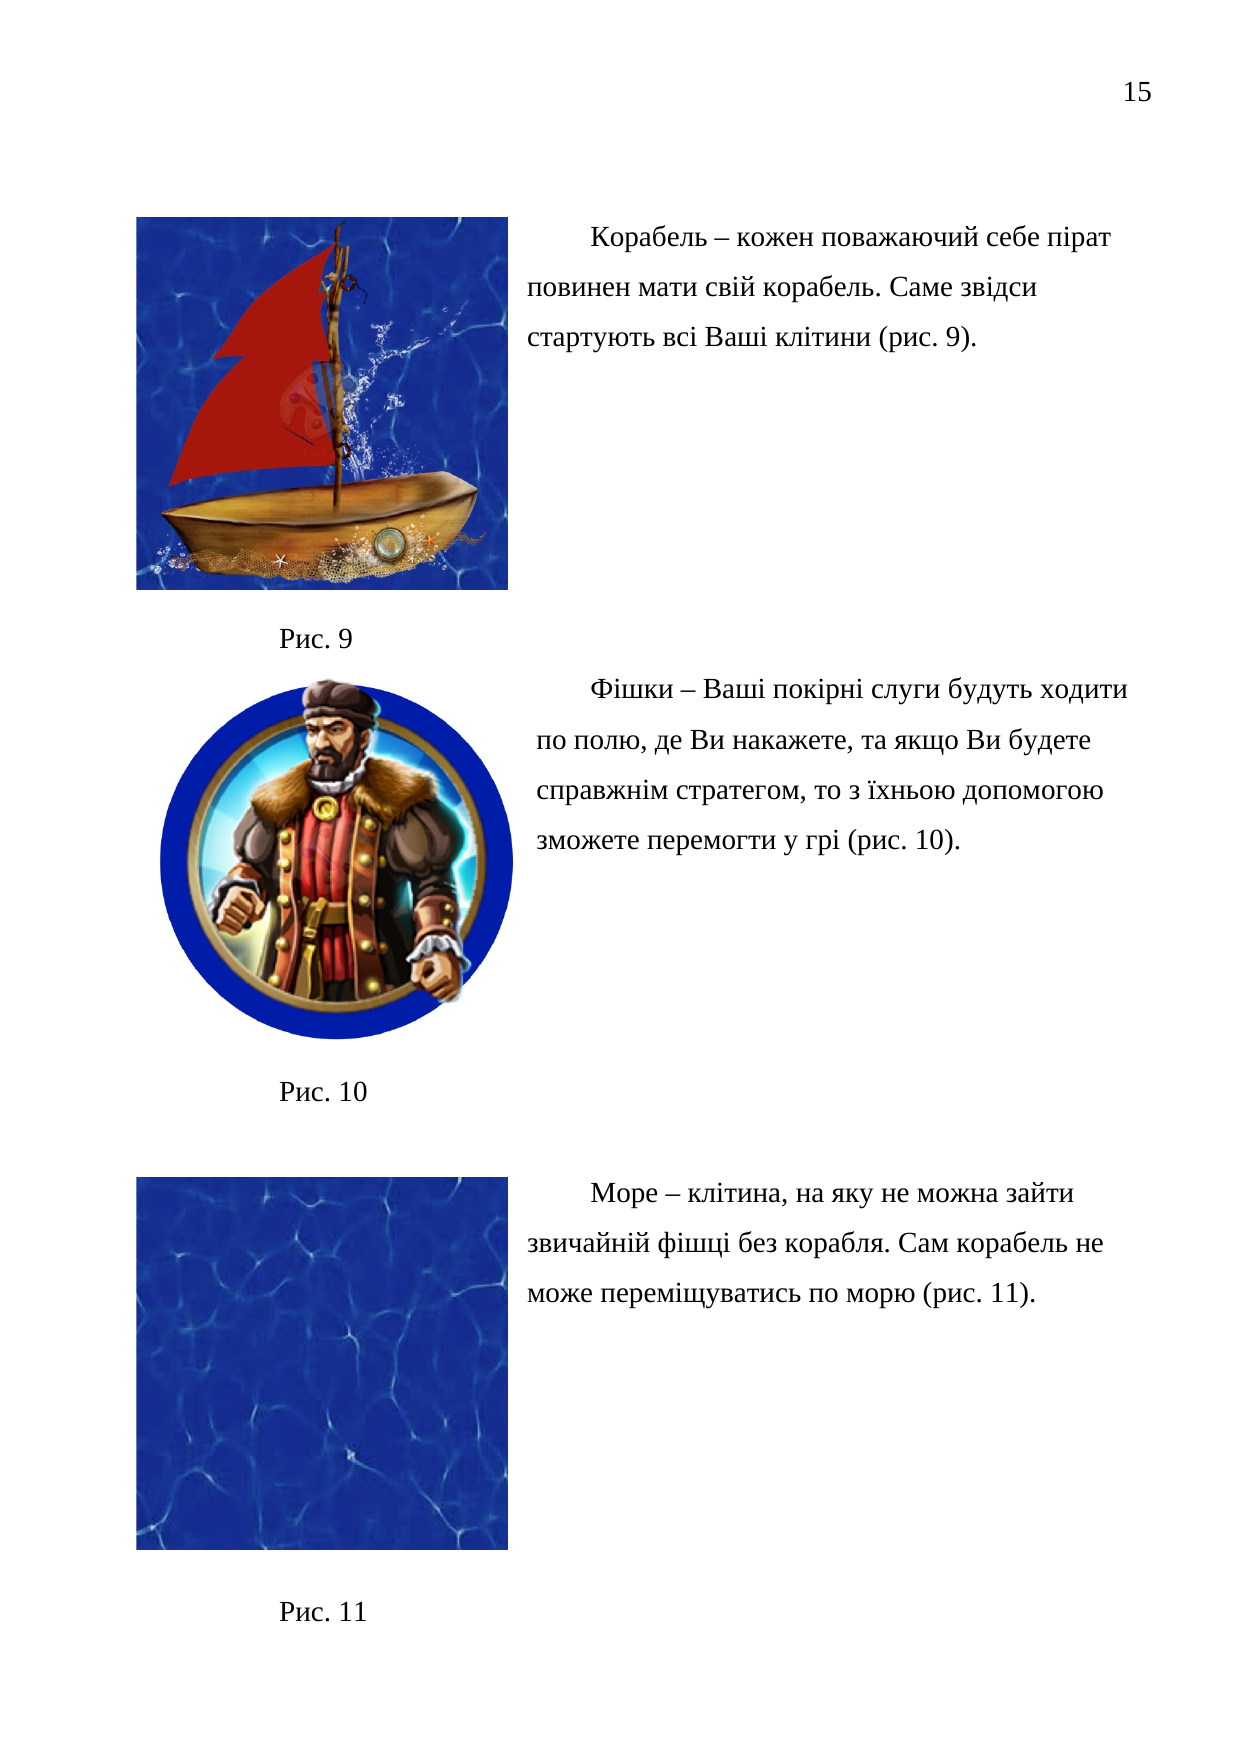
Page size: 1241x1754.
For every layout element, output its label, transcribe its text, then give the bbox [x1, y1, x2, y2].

text Корабель – кожен поважаючий себе пірат повинен мати свій корабель. Саме звідси стартують всі Ваші клітини (рис. 9). [508, 219, 1152, 353]
picture [136, 217, 508, 590]
text Рис. 10 [148, 1074, 1152, 1108]
text Рис. 9 [148, 621, 1152, 655]
picture [136, 1177, 508, 1550]
text Рис. 11 [148, 1594, 1152, 1627]
text Фішки – Ваші покірні слуги будуть ходити по полю, де Ви накажете, та якщо Ви будете справжнім стратегом, то з їхньою допомогою зможете перемогти у грі (рис. 10). [518, 672, 1152, 856]
text Море – клітина, на яку не можна зайти звичайній фішці без корабля. Сам корабель не може переміщуватись по морю (рис. 11). [148, 1175, 1152, 1309]
picture [145, 672, 518, 1045]
